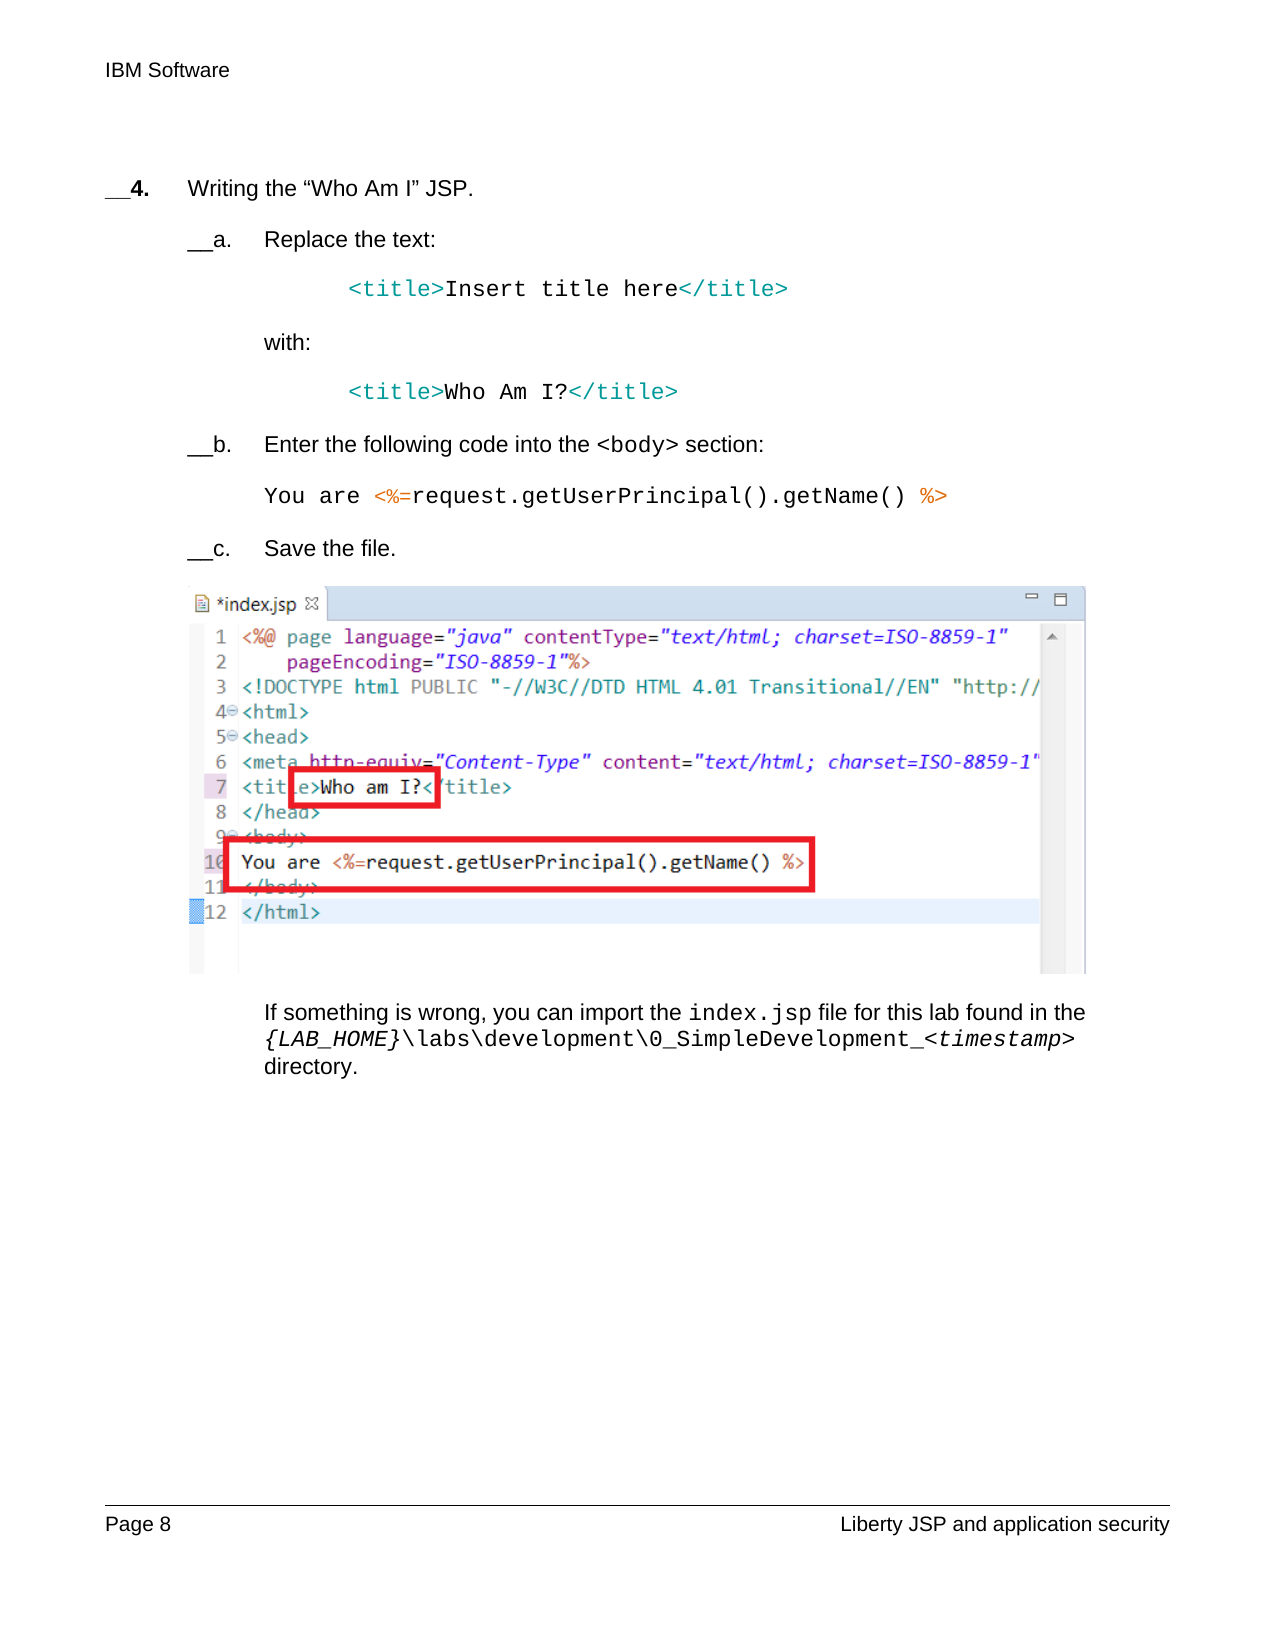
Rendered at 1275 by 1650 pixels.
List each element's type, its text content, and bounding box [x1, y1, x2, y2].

list Save the file. [187, 535, 1170, 562]
list <title>Who Am I?</title> [264, 380, 1170, 406]
list If something is wrong, you can import the index.jsp file for this lab found in the {LAB_HOME}\labs\development\0_SimpleDevelopment_<timestamp> directory. [264, 999, 1170, 1080]
list <title>Insert title here</title> [264, 278, 1170, 304]
list You are <%=request.getUserPrincipal().getName() %> [264, 484, 1170, 510]
picture [188, 586, 1087, 974]
list with: [264, 329, 1170, 355]
list Writing the “Who Am I” JSP. [105, 175, 1170, 201]
list Enter the following code into the <body> section: [187, 431, 1170, 459]
list Replace the text: [187, 226, 1170, 253]
